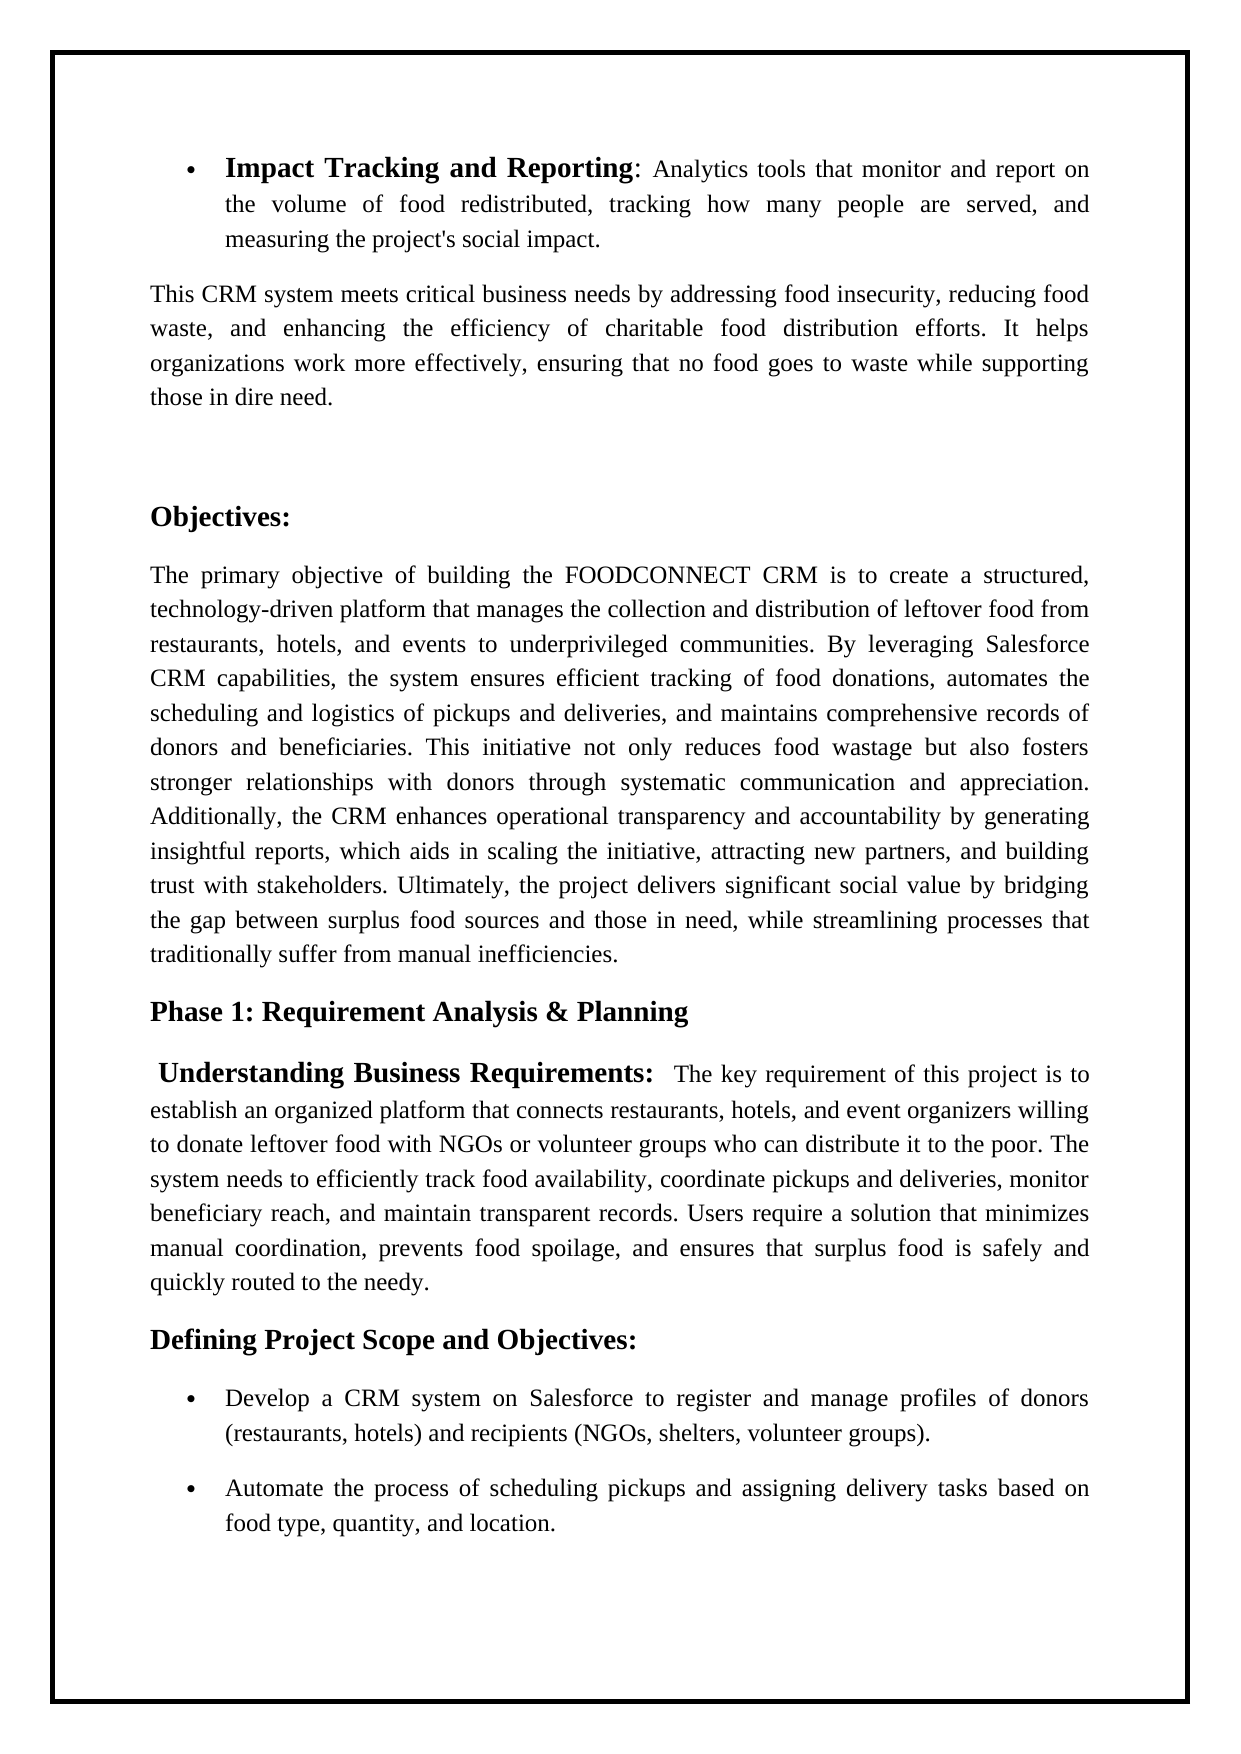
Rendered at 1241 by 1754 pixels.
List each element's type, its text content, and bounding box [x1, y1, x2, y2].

list Impact Tracking and Reporting: Analytics tools that monitor and report on the volume of food redistributed, tracking how many people are served, and measuring the project's social impact. [187, 150, 1090, 252]
text Objectives: [150, 499, 1090, 532]
list Develop a CRM system on Salesforce to register and manage profiles of donors (restaurants, hotels) and recipients (NGOs, shelters, volunteer groups). [187, 1383, 1090, 1447]
text Defining Project Scope and Objectives: [150, 1322, 1090, 1356]
text This CRM system meets critical business needs by addressing food insecurity, reducing food waste, and enhancing the efficiency of charitable food distribution efforts. It helps organizations work more effectively, ensuring that no food goes to waste while supporting those in dire need. [150, 279, 1090, 411]
text The primary objective of building the FOODCONNECT CRM is to create a structured, technology-driven platform that manages the collection and distribution of leftover food from restaurants, hotels, and events to underprivileged communities. By leveraging Salesforce CRM capabilities, the system ensures efficient tracking of food donations, automates the scheduling and logistics of pickups and deliveries, and maintains comprehensive records of donors and beneficiaries. This initiative not only reduces food wastage but also fosters stronger relationships with donors through systematic communication and appreciation. Additionally, the CRM enhances operational transparency and accountability by generating insightful reports, which aids in scaling the initiative, attracting new partners, and building trust with stakeholders. Ultimately, the project delivers significant social value by bridging the gap between surplus food sources and those in need, while streamlining processes that traditionally suffer from manual inefficiencies. [150, 560, 1090, 968]
text Understanding Business Requirements: The key requirement of this project is to establish an organized platform that connects restaurants, hotels, and event organizers willing to donate leftover food with NGOs or volunteer groups who can distribute it to the poor. The system needs to efficiently track food availability, coordinate pickups and deliveries, monitor beneficiary reach, and maintain transparent records. Users require a solution that minimizes manual coordination, prevents food spoilage, and ensures that surplus food is safely and quickly routed to the needy. [150, 1056, 1090, 1296]
text Phase 1: Requirement Analysis & Planning [150, 994, 1090, 1028]
list Automate the process of scheduling pickups and assigning delivery tasks based on food type, quantity, and location. [187, 1473, 1090, 1537]
